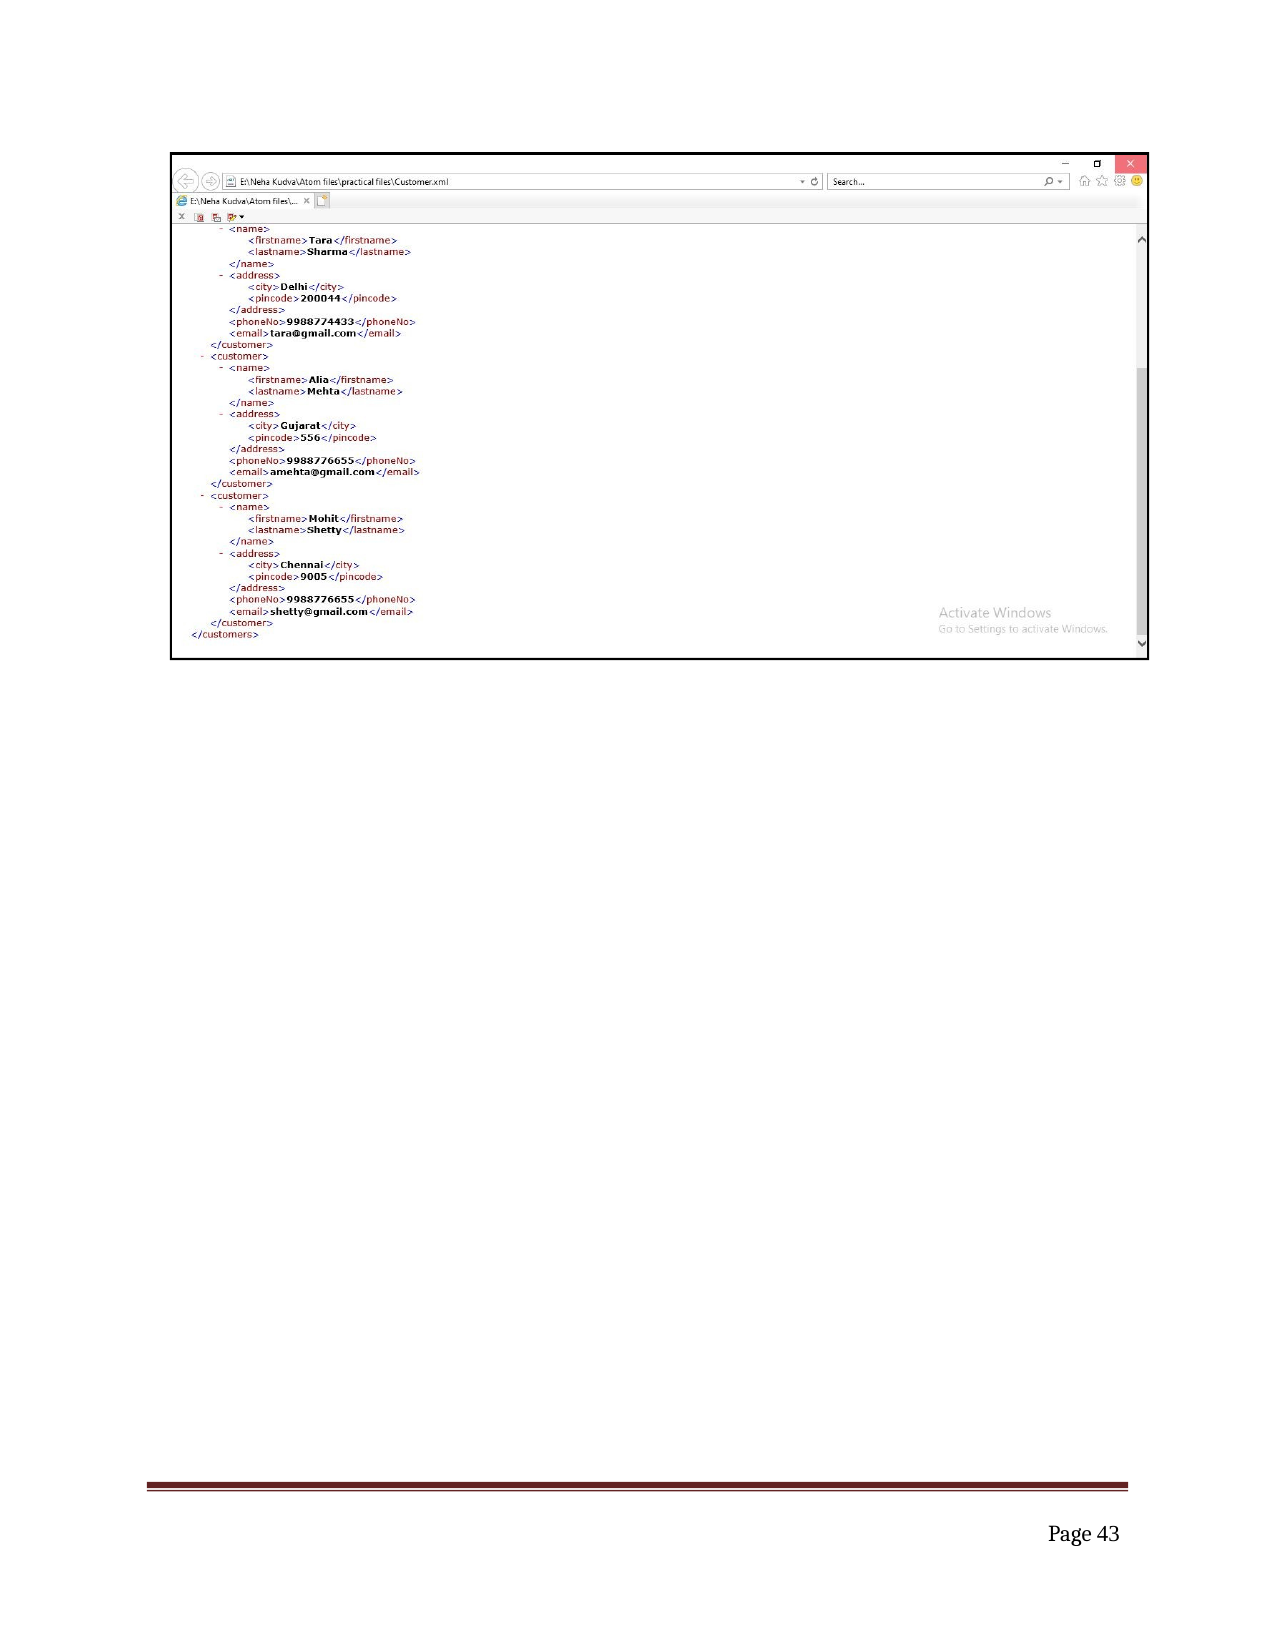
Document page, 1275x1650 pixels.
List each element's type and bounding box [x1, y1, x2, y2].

picture [172, 155, 1147, 657]
